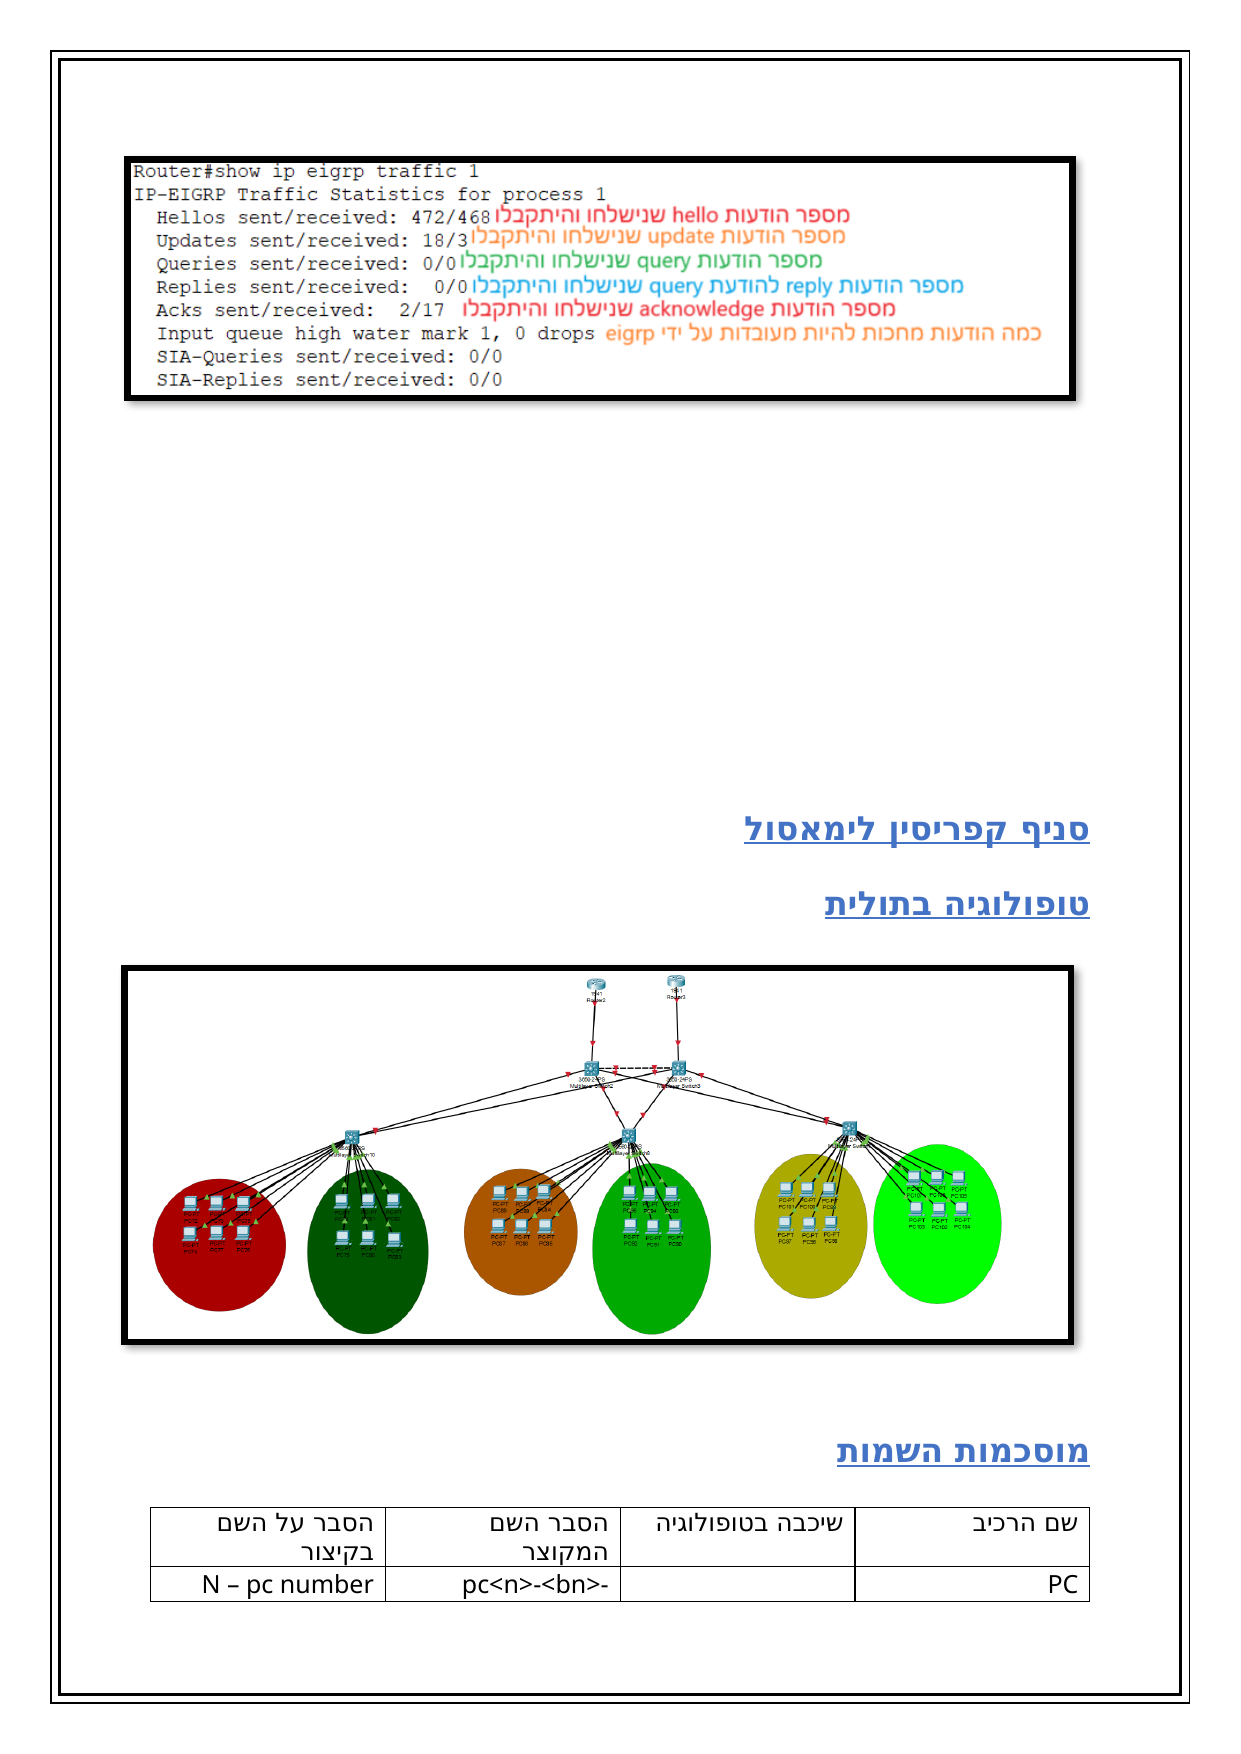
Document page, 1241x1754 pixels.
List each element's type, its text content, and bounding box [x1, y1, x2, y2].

table_header הסבר על השם בקיצור [151, 1508, 385, 1566]
picture [128, 971, 1068, 1339]
subtitle סניף קפריסין לימאסול [150, 809, 1090, 848]
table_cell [151, 1567, 385, 1601]
subtitle טופולוגיה בתולית [150, 884, 1090, 923]
table_header שם הרכיב [856, 1508, 1089, 1566]
table_header שיכבה בטופולוגיה [621, 1508, 854, 1566]
table_cell pc<n>-<bn>-<dpt> [386, 1567, 620, 1601]
picture [131, 163, 1069, 395]
table_cell [621, 1567, 854, 1601]
subtitle מוסכמות השמות [150, 1432, 1090, 1471]
table_header הסבר השם המקוצר [386, 1508, 620, 1566]
table_cell PC [856, 1567, 1089, 1601]
